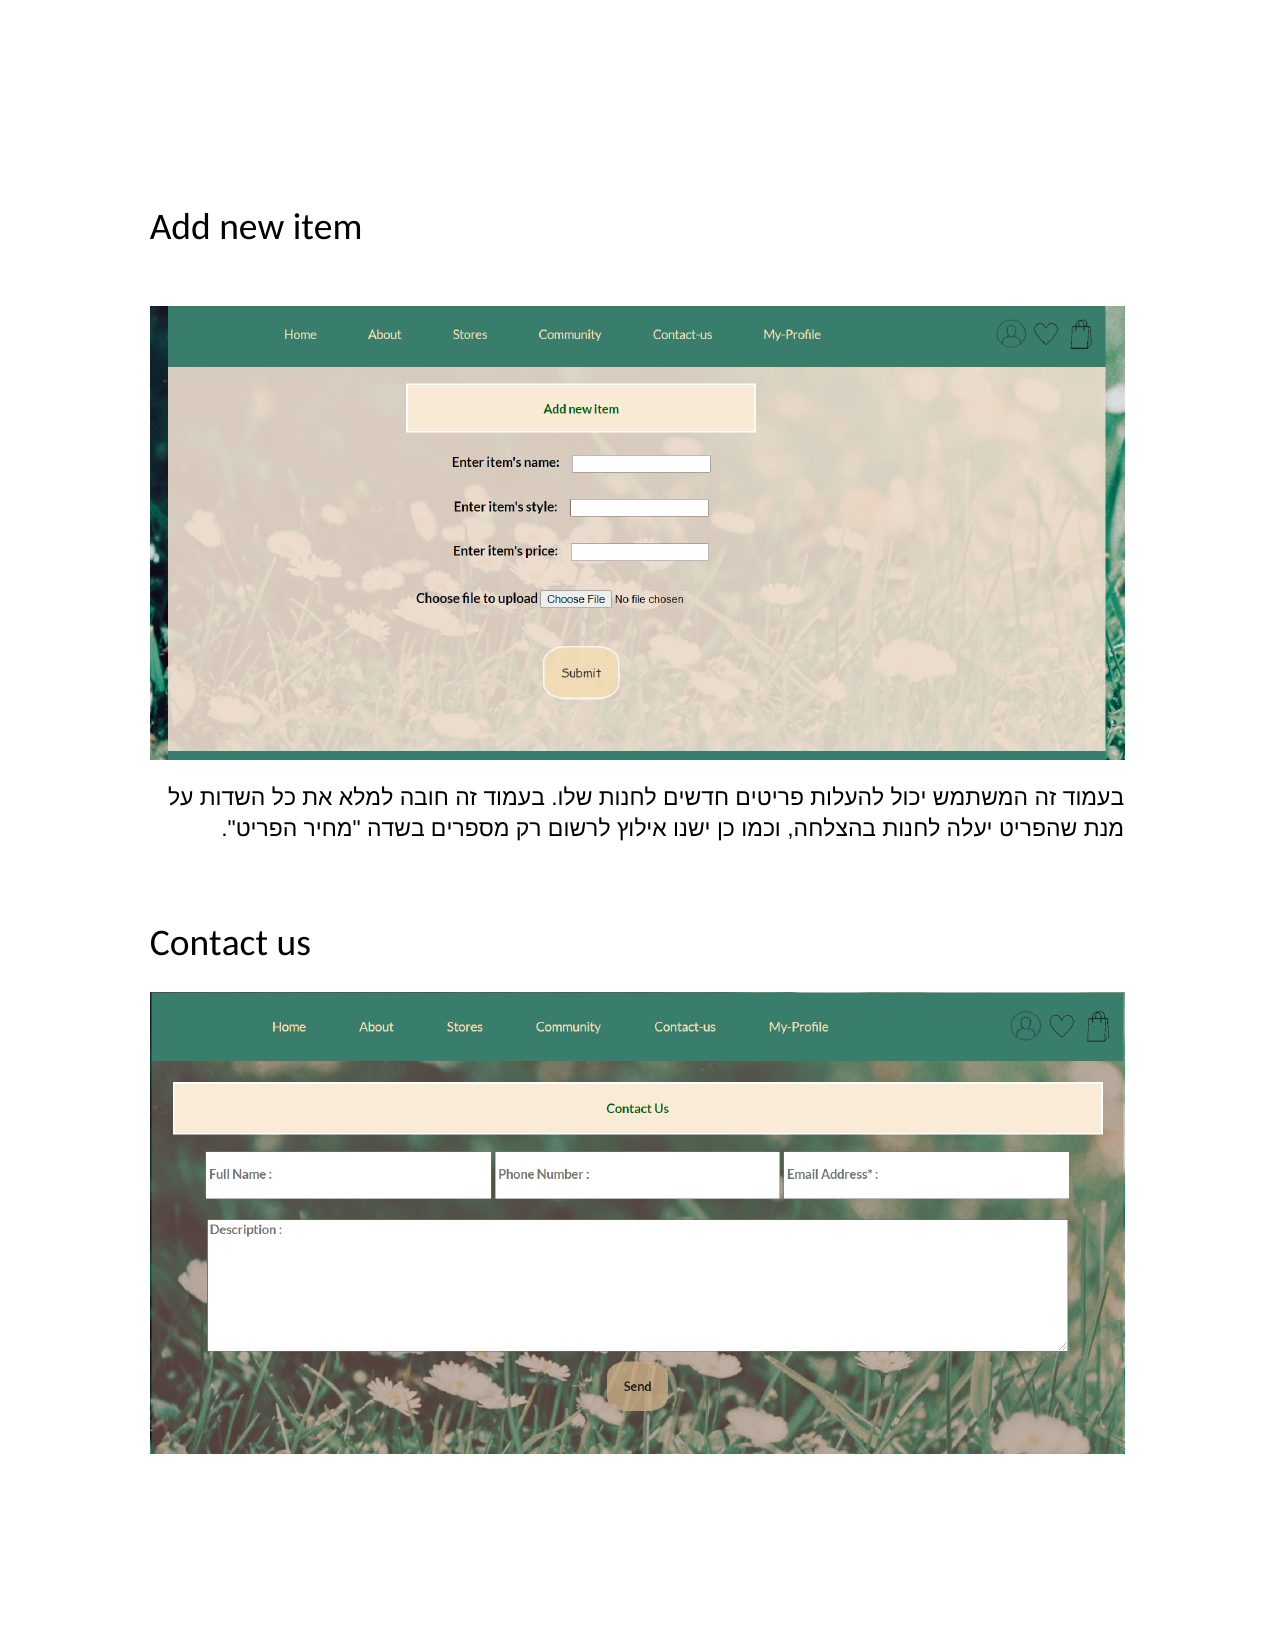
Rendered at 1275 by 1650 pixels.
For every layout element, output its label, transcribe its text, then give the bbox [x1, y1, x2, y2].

text Add new item [150, 203, 1125, 249]
text בעמוד זה המשתמש יכול להעלות פריטים חדשים לחנות שלו. בעמוד זה חובה למלא את כל השדות על מנת שהפריט יעלה לחנות בהצלחה, וכמו כן ישנו אילוץ לרשום רק מספרים בשדה "מחיר הפריט". [150, 784, 1125, 841]
picture [150, 306, 1125, 760]
picture [150, 992, 1125, 1454]
text Contact us [150, 918, 1125, 964]
